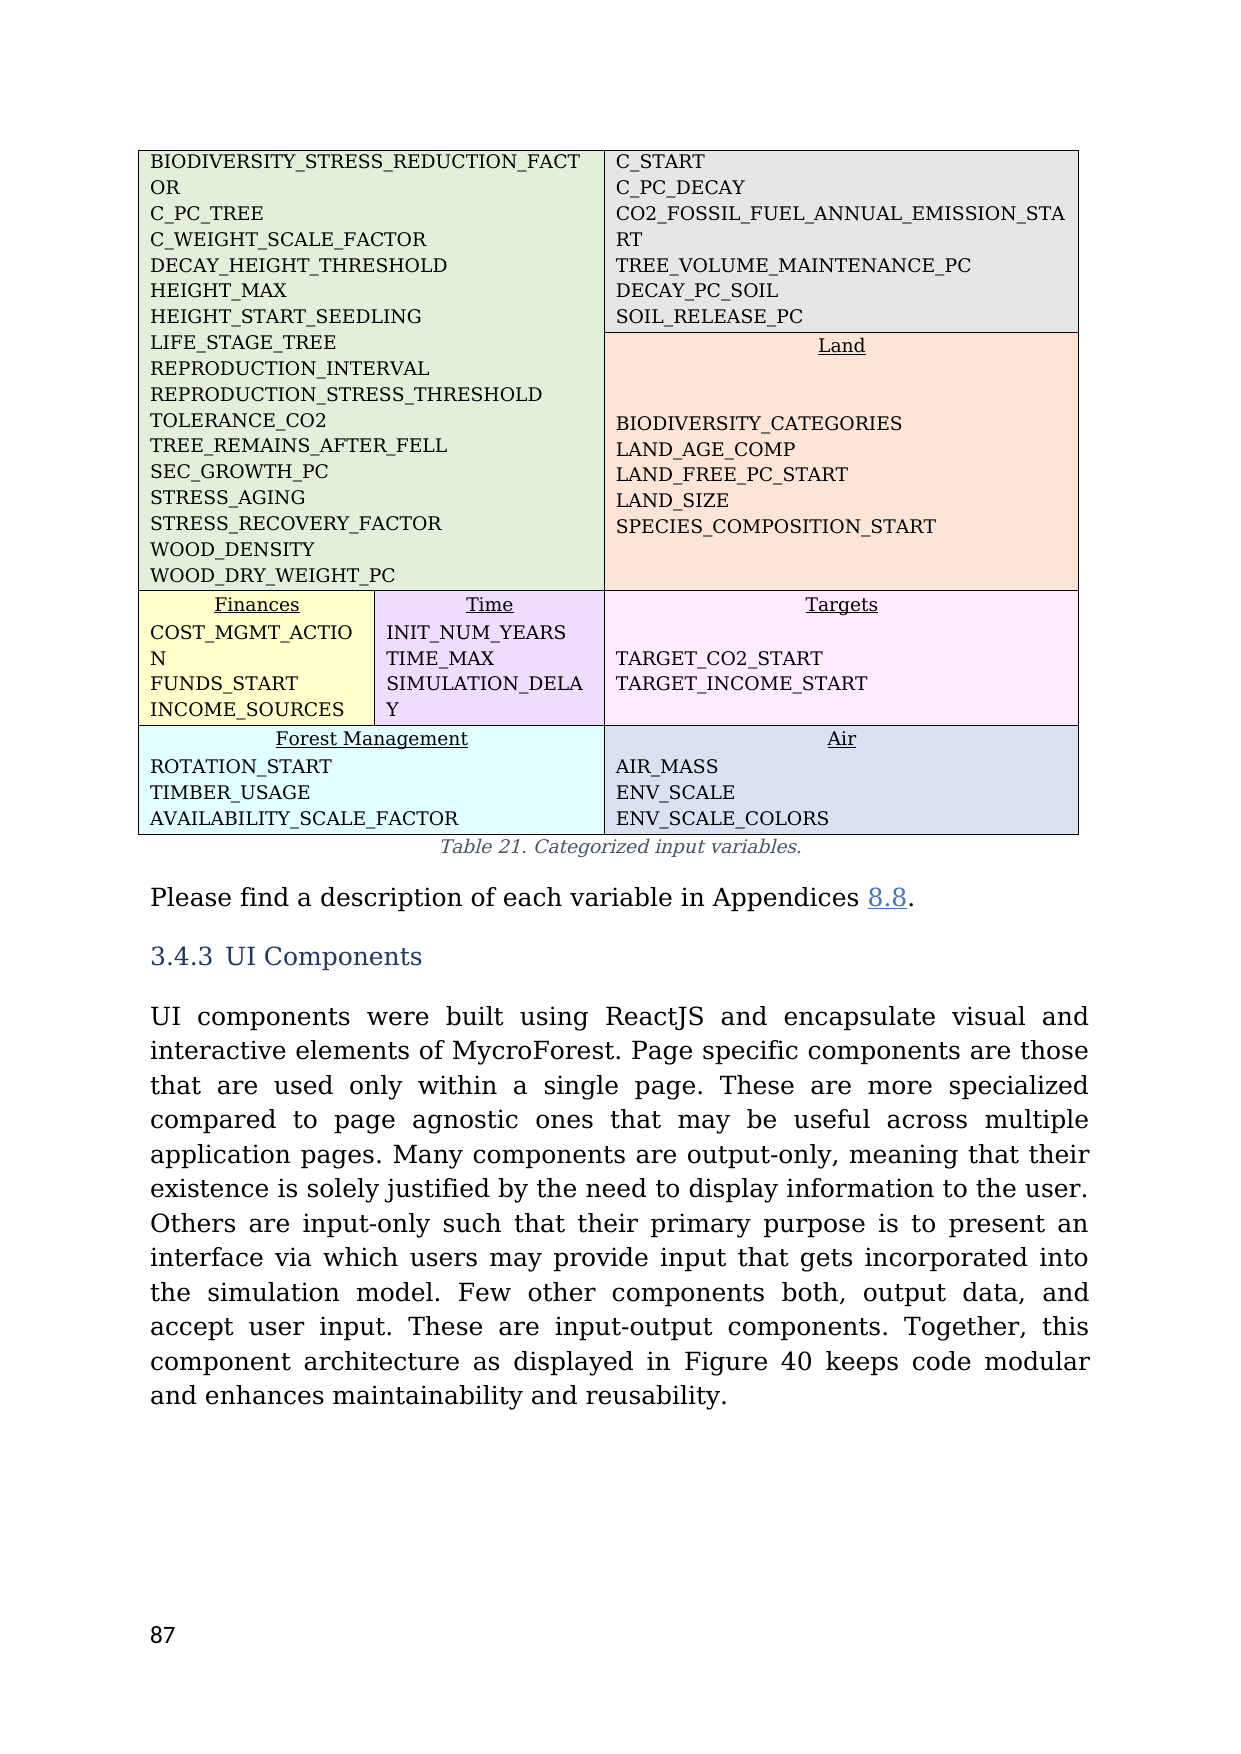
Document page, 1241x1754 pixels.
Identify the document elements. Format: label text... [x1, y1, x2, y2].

table_cell BIODIVERSITY_STRESS_REDUCTION_FACTOR C_PC_TREE C_WEIGHT_SCALE_FACTOR DECAY_HEIGHT_THRESHOLD HEIGHT_MAX HEIGHT_START_SEEDLING LIFE_STAGE_TREE REPRODUCTION_INTERVAL REPRODUCTION_STRESS_THRESHOLD TOLERANCE_CO2 TREE_REMAINS_AFTER_FELL SEC_GROWTH_PC STRESS_AGING STRESS_RECOVERY_FACTOR WOOD_DENSITY WOOD_DRY_WEIGHT_PC [139, 151, 604, 590]
table_cell ROTATION_START TIMBER_USAGE AVAILABILITY_SCALE_FACTOR [139, 755, 604, 834]
table_cell C_START C_PC_DECAY CO2_FOSSIL_FUEL_ANNUAL_EMISSION_START TREE_VOLUME_MAINTENANCE_PC DECAY_PC_SOIL SOIL_RELEASE_PC [605, 151, 1078, 332]
table_cell Time [375, 591, 604, 621]
table_cell Targets [605, 591, 1078, 621]
table_cell Land [605, 333, 1078, 362]
table_cell Finances [139, 591, 374, 621]
text UI components were built using ReactJS and encapsulate visual and interactive elements of MycroForest. Page specific components are those that are used only within a single page. These are more specialized compared to page agnostic ones that may be useful across multiple application pages. Many components are output-only, meaning that their existence is solely justified by the need to display information to the user. Others are input-only such that their primary purpose is to present an interface via which users may provide input that gets incorporated into the simulation model. Few other components both, output data, and accept user input. These are input-output components. Together, this component architecture as displayed in Figure 40 keeps code modular and enhances maintainability and reusability. [150, 1000, 1090, 1409]
table_cell BIODIVERSITY_CATEGORIES LAND_AGE_COMP LAND_FREE_PC_START LAND_SIZE SPECIES_COMPOSITION_START [605, 362, 1078, 590]
table_cell Air [605, 726, 1078, 755]
text Table 21. Categorized input variables. [150, 835, 1090, 857]
table_cell Forest Management [139, 726, 604, 755]
table_cell COST_MGMT_ACTION FUNDS_START INCOME_SOURCES [139, 621, 374, 725]
table_cell TARGET_CO2_START TARGET_INCOME_START [605, 621, 1078, 725]
subtitle UI Components [150, 941, 1090, 971]
table_cell INIT_NUM_YEARS TIME_MAX SIMULATION_DELAY [375, 621, 604, 725]
text Please find a description of each variable in Appendices 8.8. [150, 881, 1090, 911]
table_cell AIR_MASS ENV_SCALE ENV_SCALE_COLORS [605, 755, 1078, 834]
